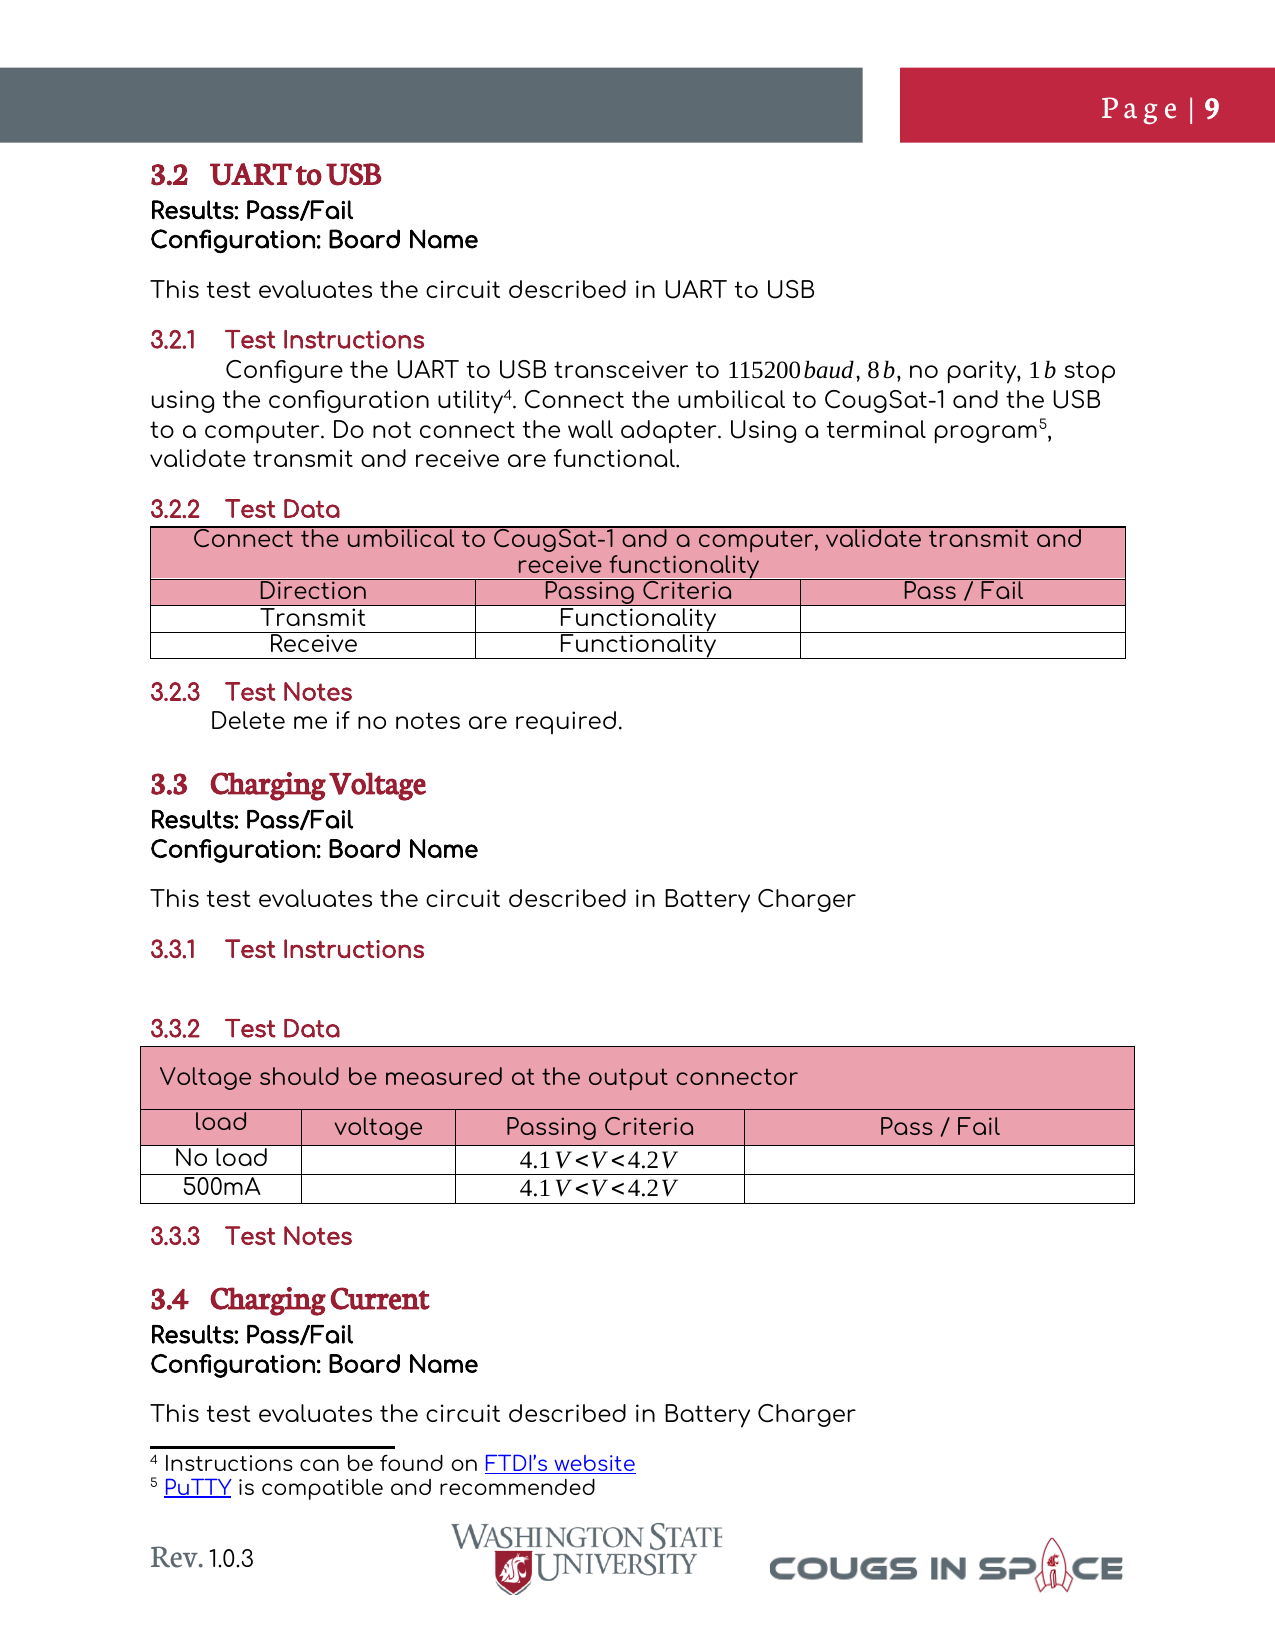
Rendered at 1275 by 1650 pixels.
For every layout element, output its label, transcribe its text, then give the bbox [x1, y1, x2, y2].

table_cell voltage [302, 1110, 455, 1145]
text Configuration: Board Name [150, 228, 1125, 253]
table_cell Pass / Fail [745, 1110, 1134, 1145]
table_cell [302, 1146, 455, 1174]
table_cell Functionality [476, 633, 800, 658]
table_cell [456, 1175, 744, 1202]
table_cell load [141, 1110, 301, 1145]
table_cell Direction [151, 580, 475, 605]
subtitle Test Data [150, 497, 1125, 523]
subtitle UART to USB [150, 150, 1125, 192]
subtitle Test Instructions [150, 937, 1125, 963]
picture [769, 1537, 1123, 1594]
table_cell 500mA [141, 1175, 301, 1202]
text Configuration: Board Name [150, 837, 1125, 863]
text This test evaluates the circuit described in Battery Charger [150, 887, 1125, 913]
table_cell Functionality [476, 606, 800, 632]
text This test evaluates the circuit described in Battery Charger [150, 1402, 1125, 1428]
table_cell [801, 633, 1125, 658]
subtitle Charging Voltage [150, 759, 1125, 802]
table_cell [302, 1175, 455, 1202]
table_cell No load [141, 1146, 301, 1174]
table_cell Passing Criteria [476, 580, 800, 605]
subtitle Charging Current [150, 1274, 1125, 1317]
subtitle Test Notes [150, 1224, 1125, 1250]
text Configure the UART to USB transceiver to , , no parity, stop using the configuration utility. Connect the umbilical to CougSat-1 and the USB to a computer. Do not connect the wall adapter. Using a terminal program, validate transmit and receive are functional. [150, 357, 1125, 473]
subtitle Test Notes [150, 680, 1125, 706]
table_header Voltage should be measured at the output connector [141, 1047, 1134, 1109]
table_cell [745, 1175, 1134, 1202]
text Results: Pass/Fail [150, 198, 1125, 224]
text This test evaluates the circuit described in UART to USB [150, 278, 1125, 303]
picture [450, 1522, 723, 1595]
table_cell Receive [151, 633, 475, 658]
table_cell [456, 1146, 744, 1174]
text Delete me if no notes are required. [150, 709, 1125, 735]
subtitle Test Instructions [150, 328, 1125, 353]
text Configuration: Board Name [150, 1352, 1125, 1378]
table_cell [801, 606, 1125, 632]
text Results: Pass/Fail [150, 1323, 1125, 1348]
table_cell Passing Criteria [456, 1110, 744, 1145]
subtitle Test Data [150, 1017, 1125, 1042]
table_cell [745, 1146, 1134, 1174]
table_cell Pass / Fail [801, 580, 1125, 605]
table_cell Transmit [151, 606, 475, 632]
text Results: Pass/Fail [150, 808, 1125, 833]
table_header Connect the umbilical to CougSat-1 and a computer, validate transmit and receive functionality [151, 528, 1125, 578]
